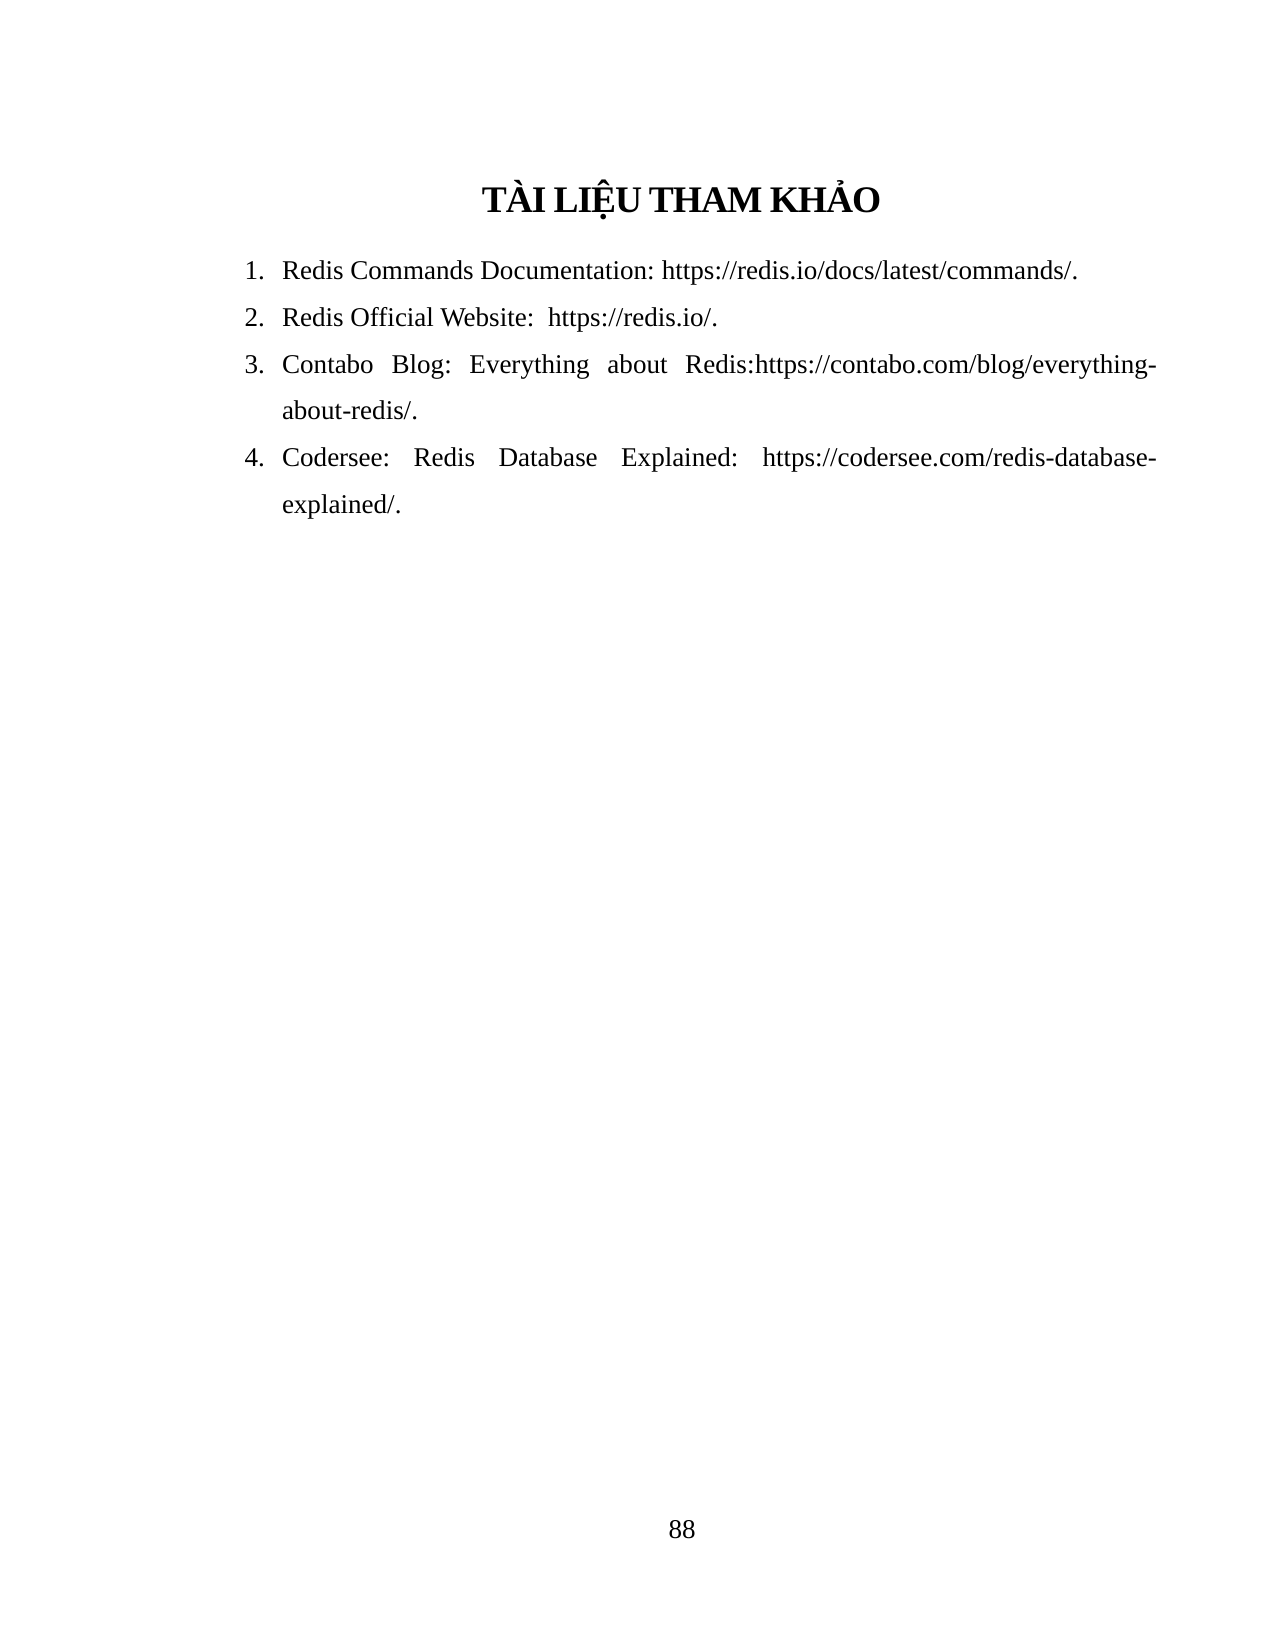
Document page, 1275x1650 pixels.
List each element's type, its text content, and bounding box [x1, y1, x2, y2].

list Contabo Blog: Everything about Redis:https://contabo.com/blog/everything-about-redis/. [244, 348, 1157, 426]
list Codersee: Redis Database Explained: https://codersee.com/redis-database-explained/. [244, 441, 1157, 519]
list Redis Commands Documentation: https://redis.io/docs/latest/commands/. [244, 254, 1157, 286]
list Redis Official Website: https://redis.io/. [244, 301, 1157, 332]
title TÀI LIỆU THAM KHẢO [207, 177, 1157, 220]
